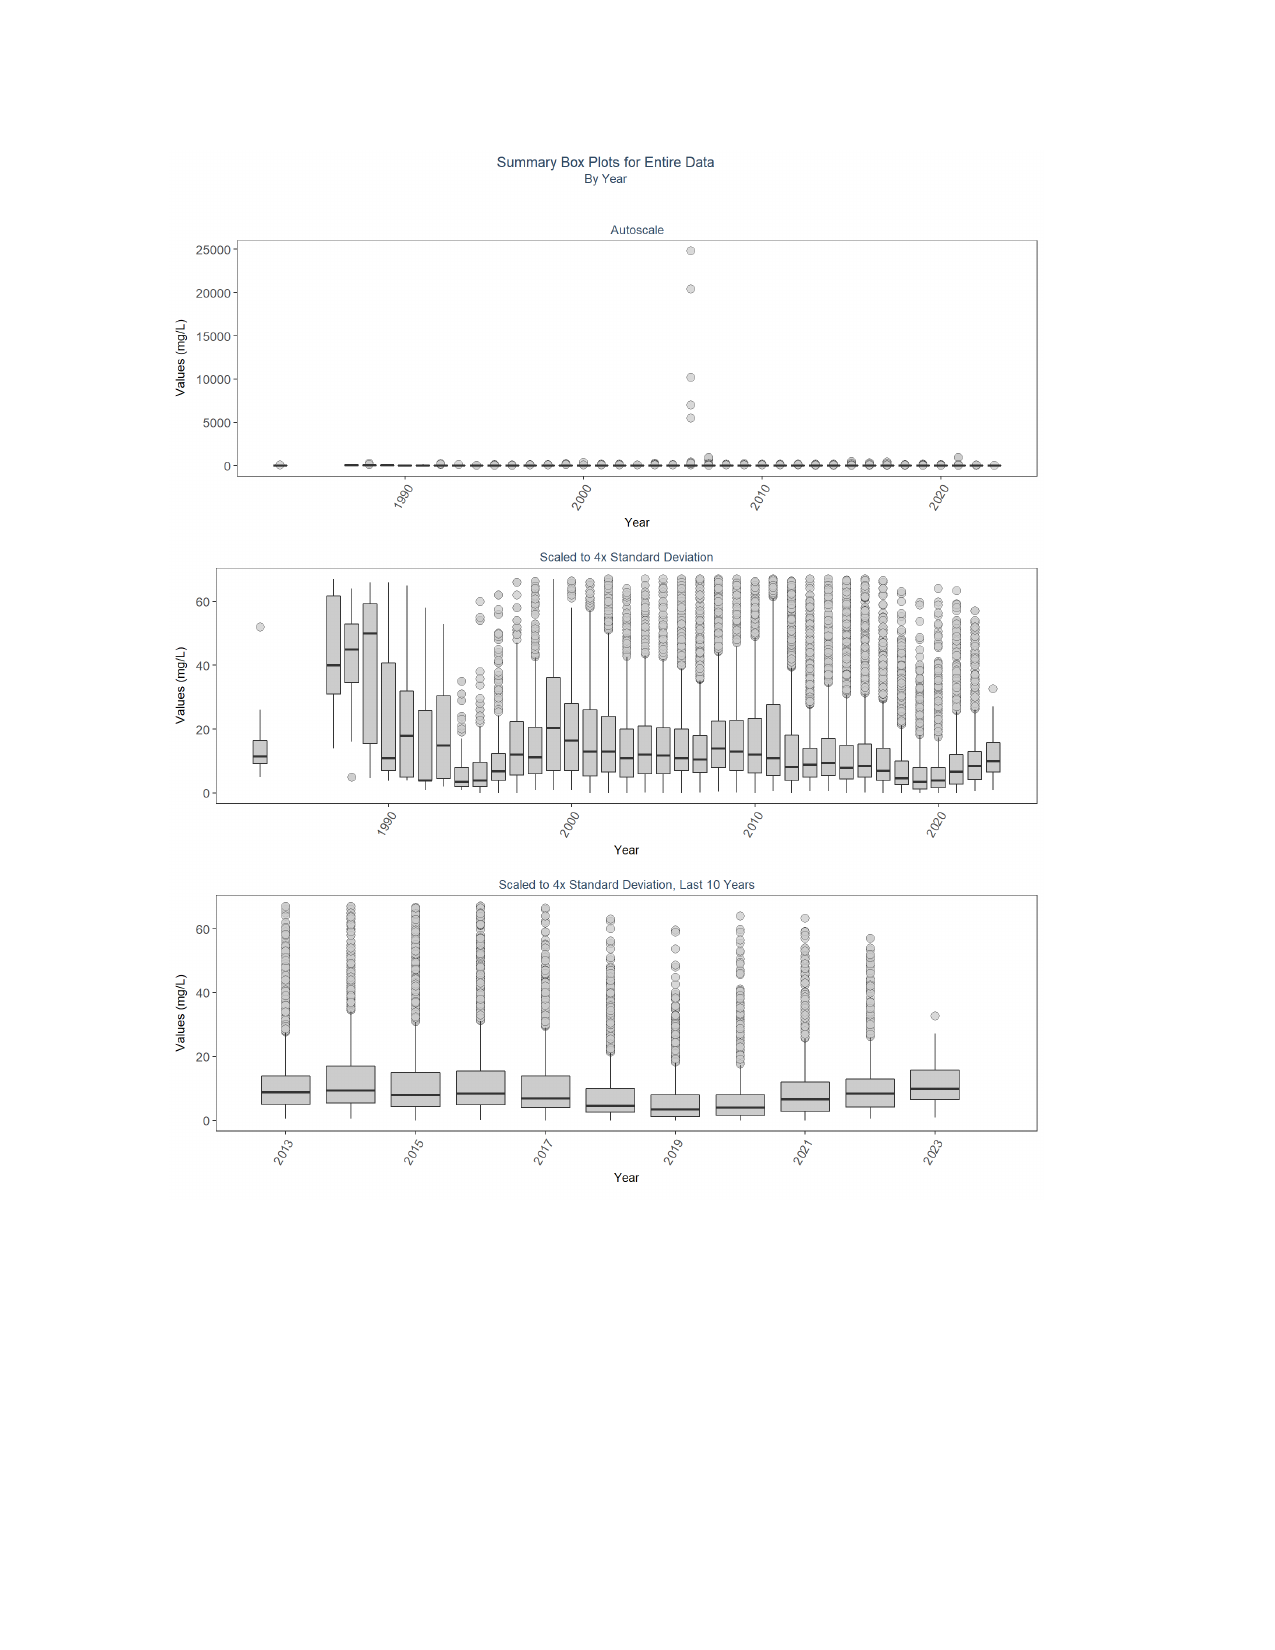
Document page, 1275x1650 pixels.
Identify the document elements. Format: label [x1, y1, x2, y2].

picture [168, 150, 1044, 1200]
